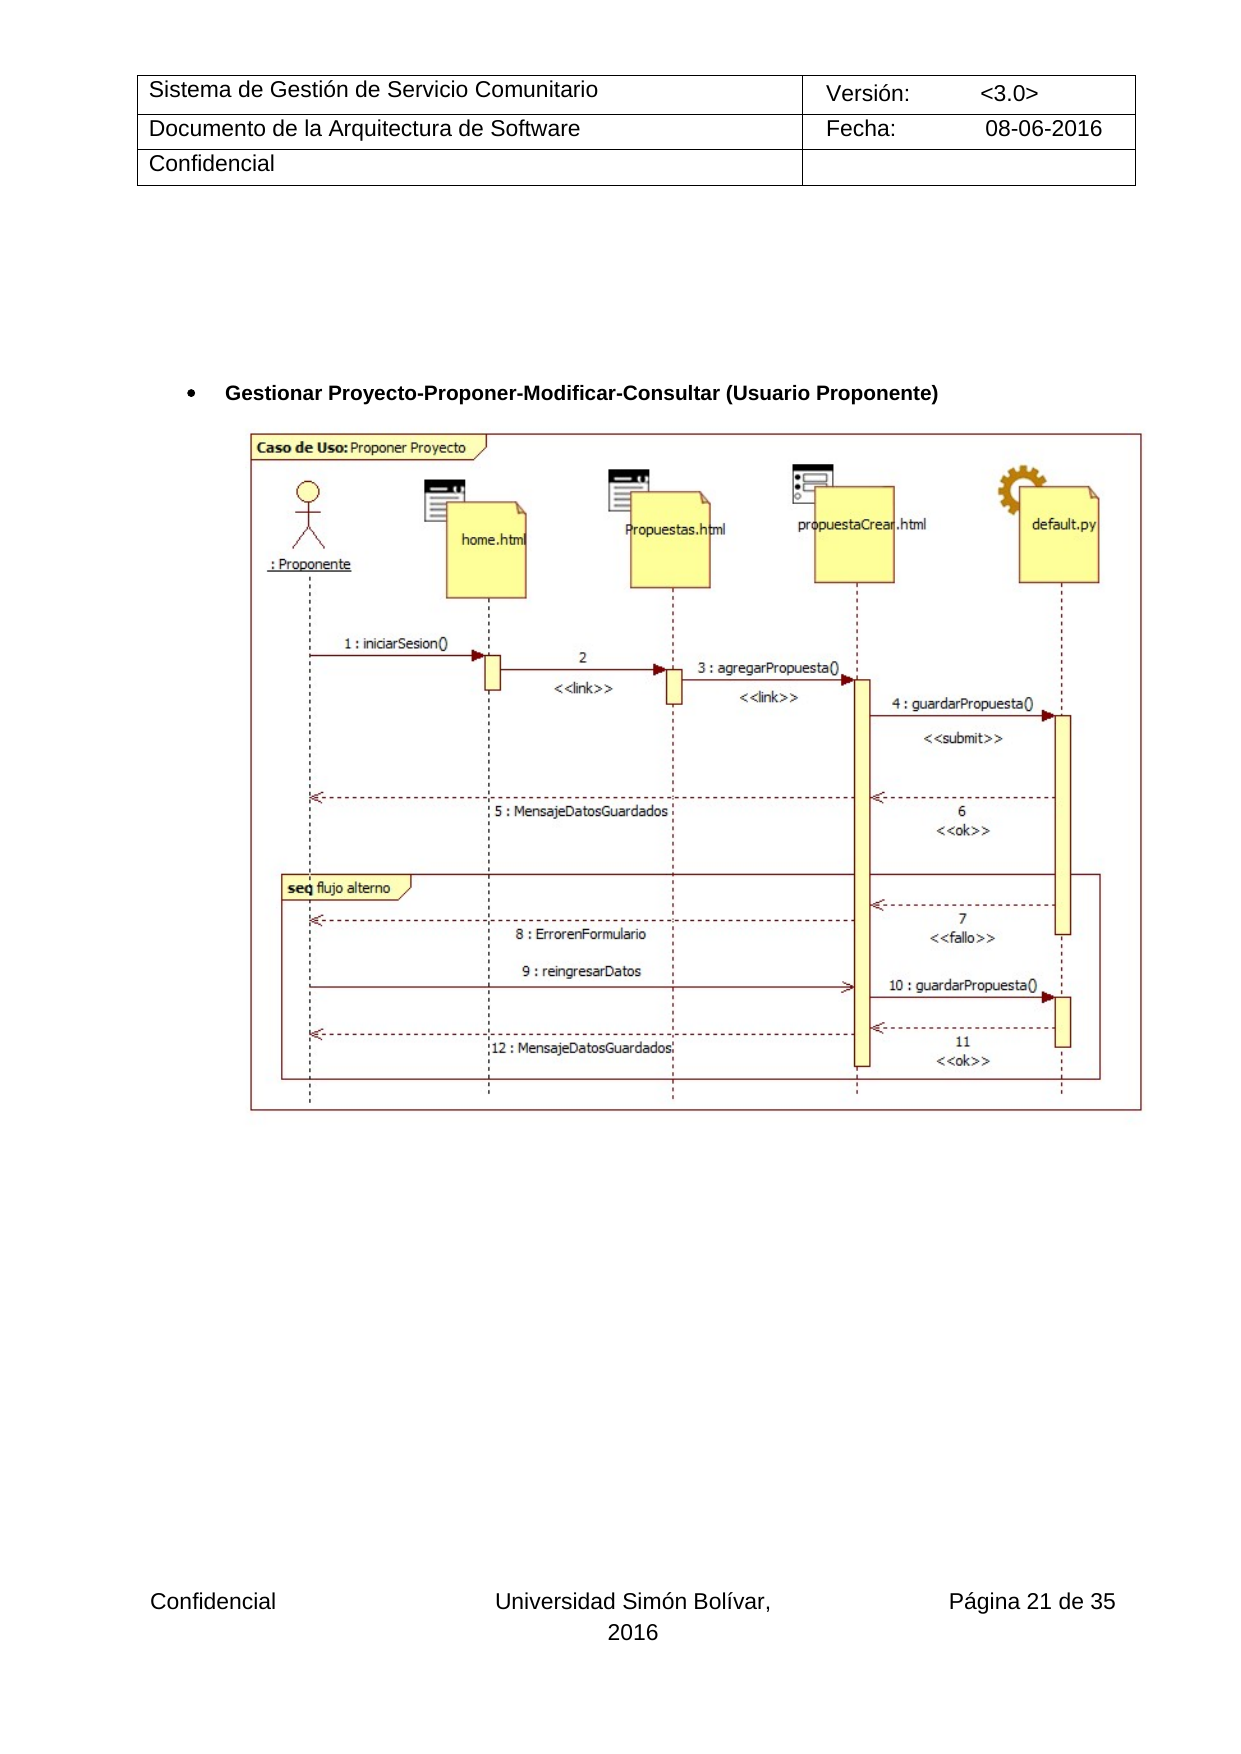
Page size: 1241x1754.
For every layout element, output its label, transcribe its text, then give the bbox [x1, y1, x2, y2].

picture [225, 408, 1166, 1135]
